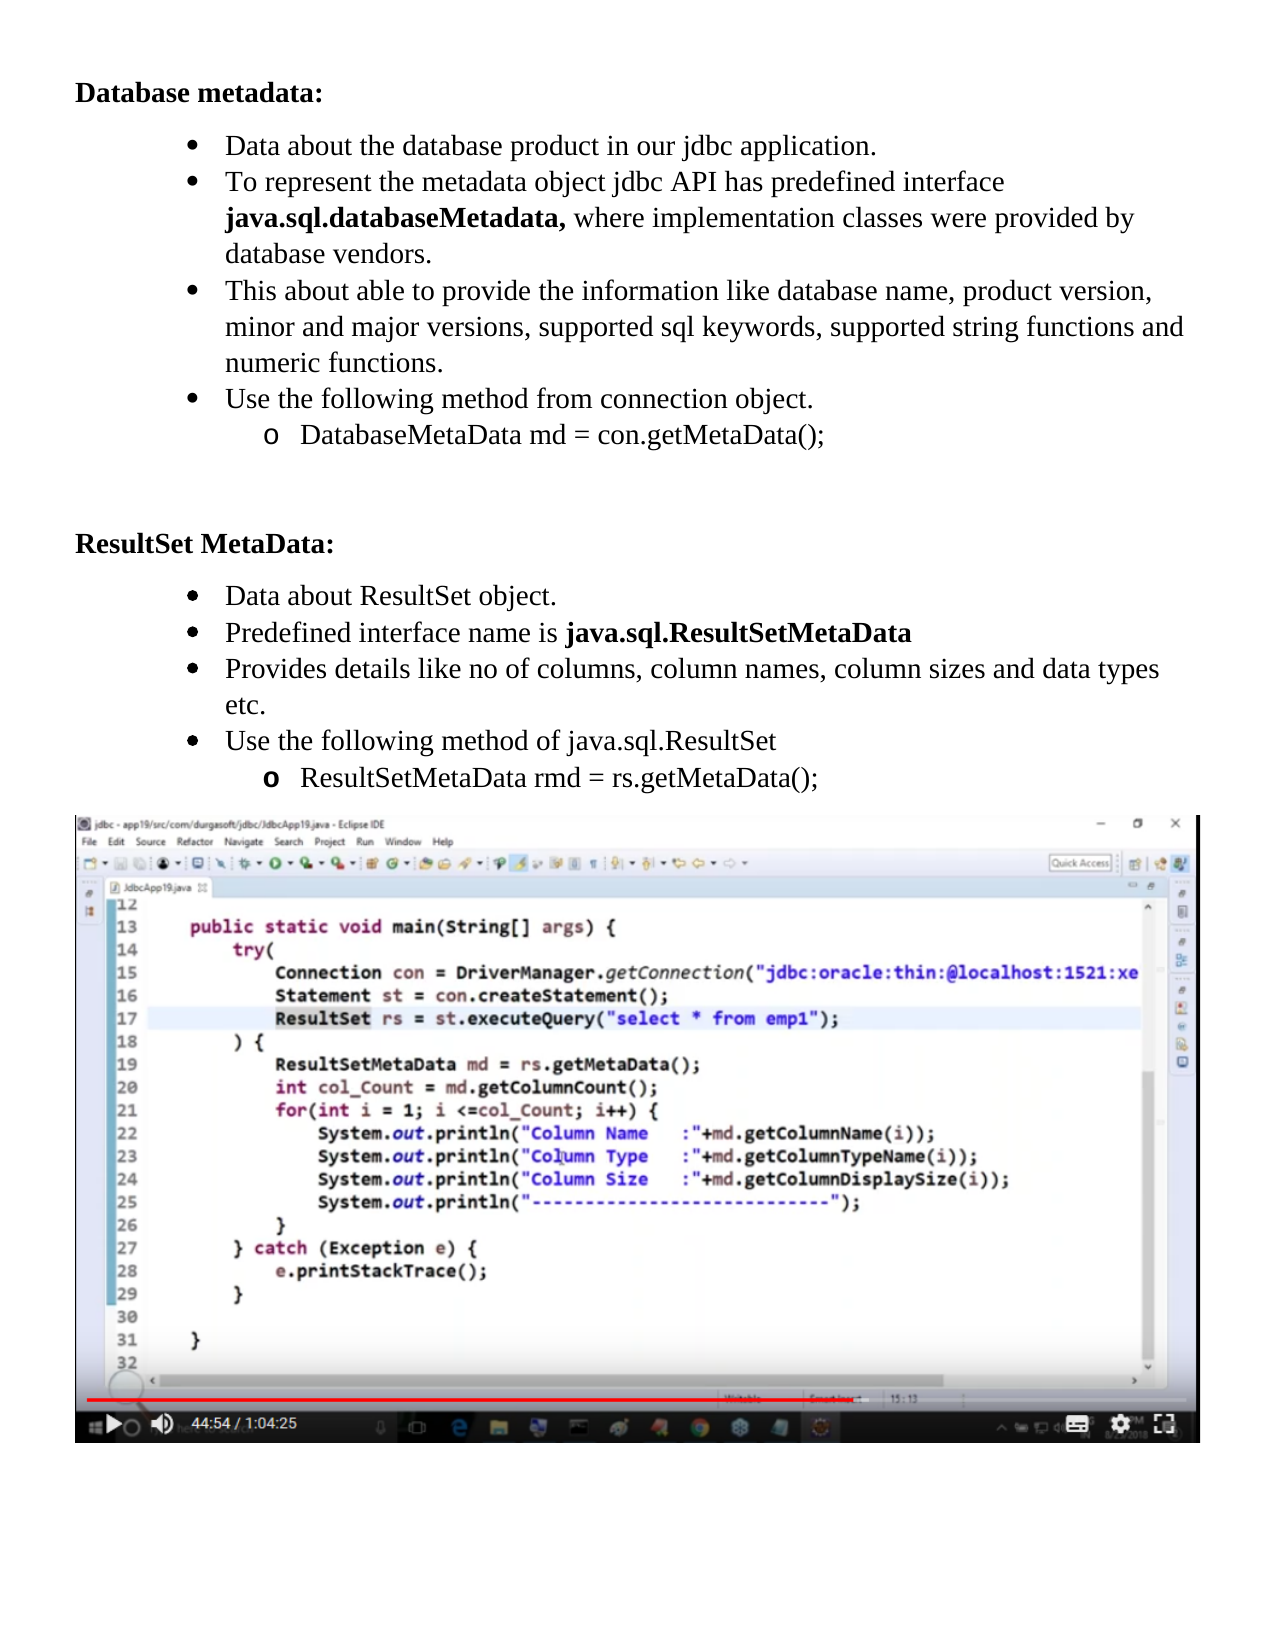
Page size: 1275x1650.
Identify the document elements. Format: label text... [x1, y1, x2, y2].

list Use the following method of java.sql.ResultSet [187, 723, 1200, 757]
list Predefined interface name is java.sql.ResultSetMetaData [187, 615, 1200, 648]
list ResultSetMetaData rmd = rs.getMetaData(); [262, 760, 1200, 796]
list Use the following method from connection object. [187, 381, 1200, 415]
list Provides details like no of columns, column names, column sizes and data types etc. [187, 651, 1200, 721]
text ResultSet MetaData: [75, 526, 1200, 559]
list DatabaseMetaData md = con.getMetaData(); [262, 417, 1200, 453]
list To represent the metadata object jdbc API has predefined interface java.sql.databaseMetadata, where implementation classes were provided by database vendors. [187, 164, 1200, 270]
list Data about ResultSet object. [187, 578, 1200, 612]
list This about able to provide the information like database name, product version, minor and major versions, supported sql keywords, supported string functions and numeric functions. [187, 273, 1200, 378]
text Database metadata: [75, 75, 1200, 108]
picture [75, 815, 1200, 1443]
list Data about the database product in our jdbc application. [187, 128, 1200, 161]
